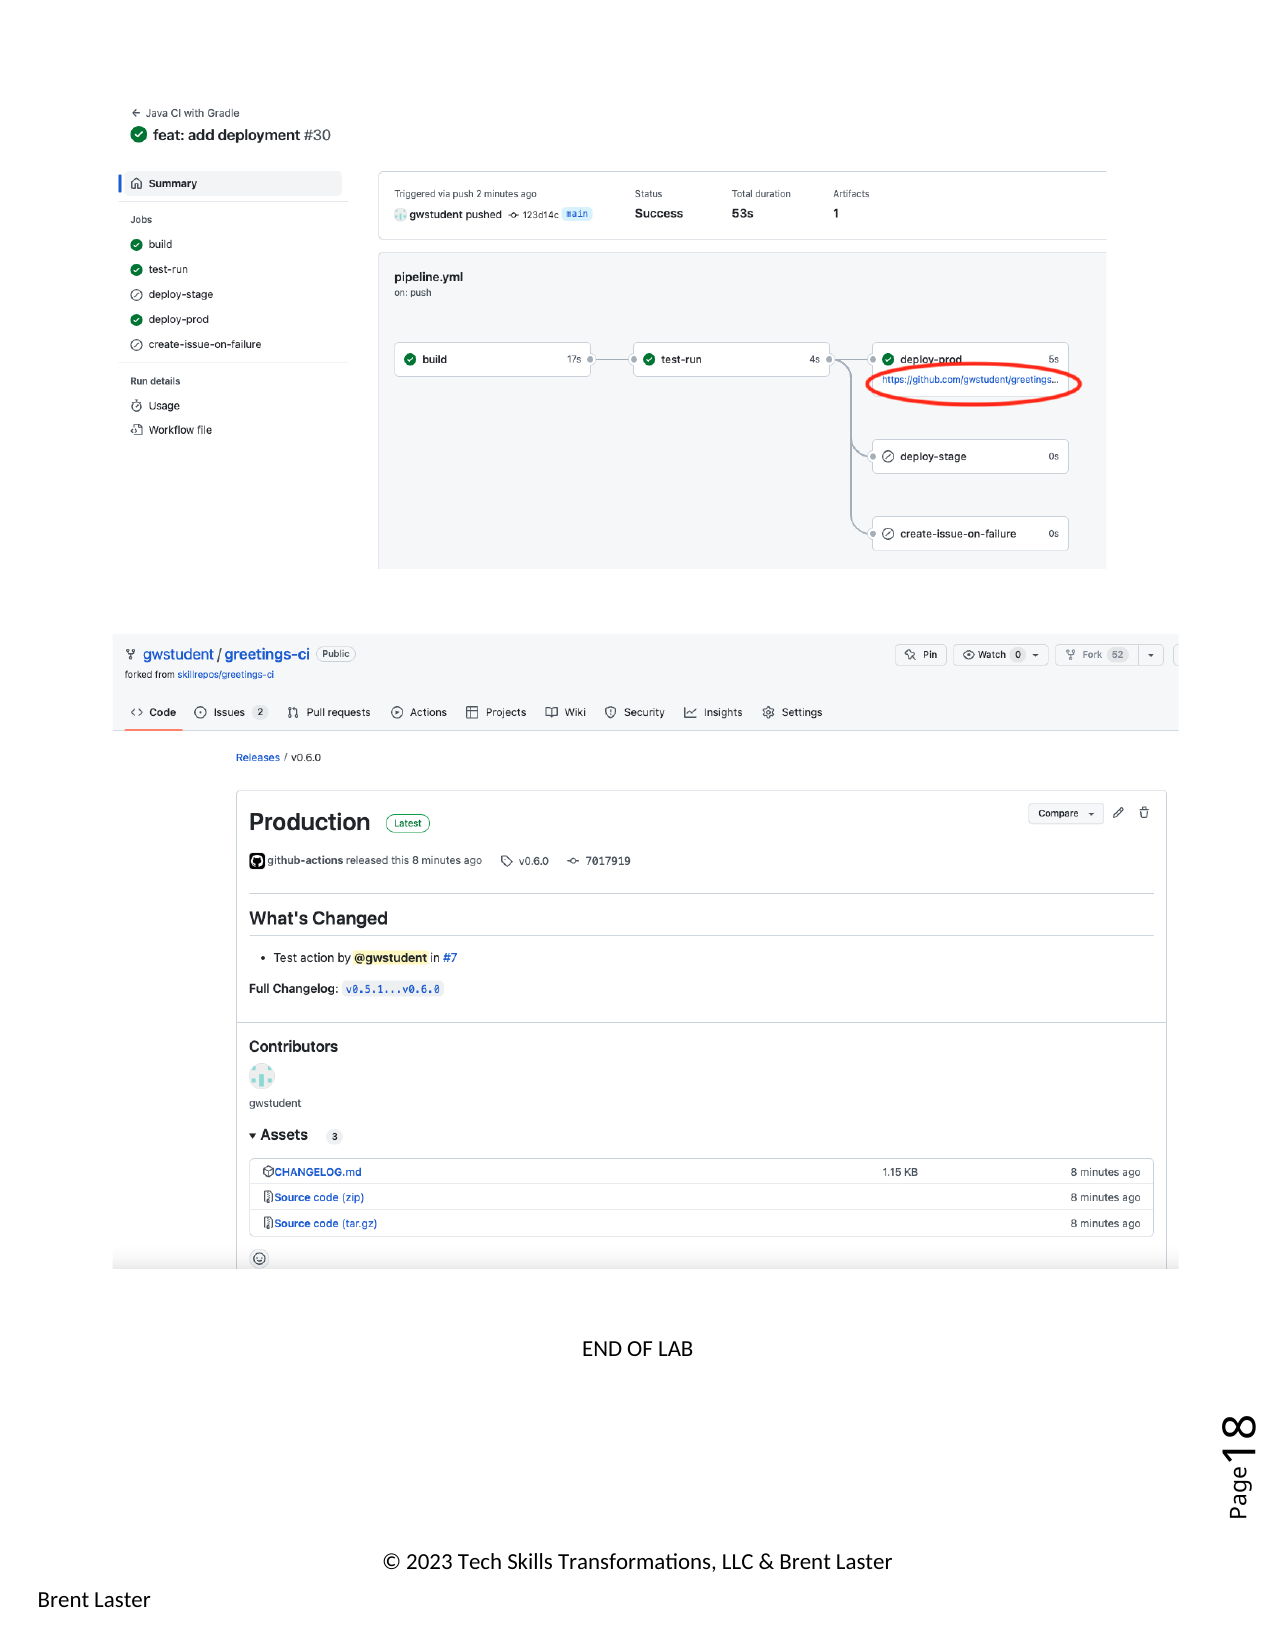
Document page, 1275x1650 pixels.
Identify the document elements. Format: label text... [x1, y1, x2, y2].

text END OF LAB [75, 1334, 1200, 1362]
picture [112, 103, 1107, 569]
picture [112, 634, 1179, 1269]
